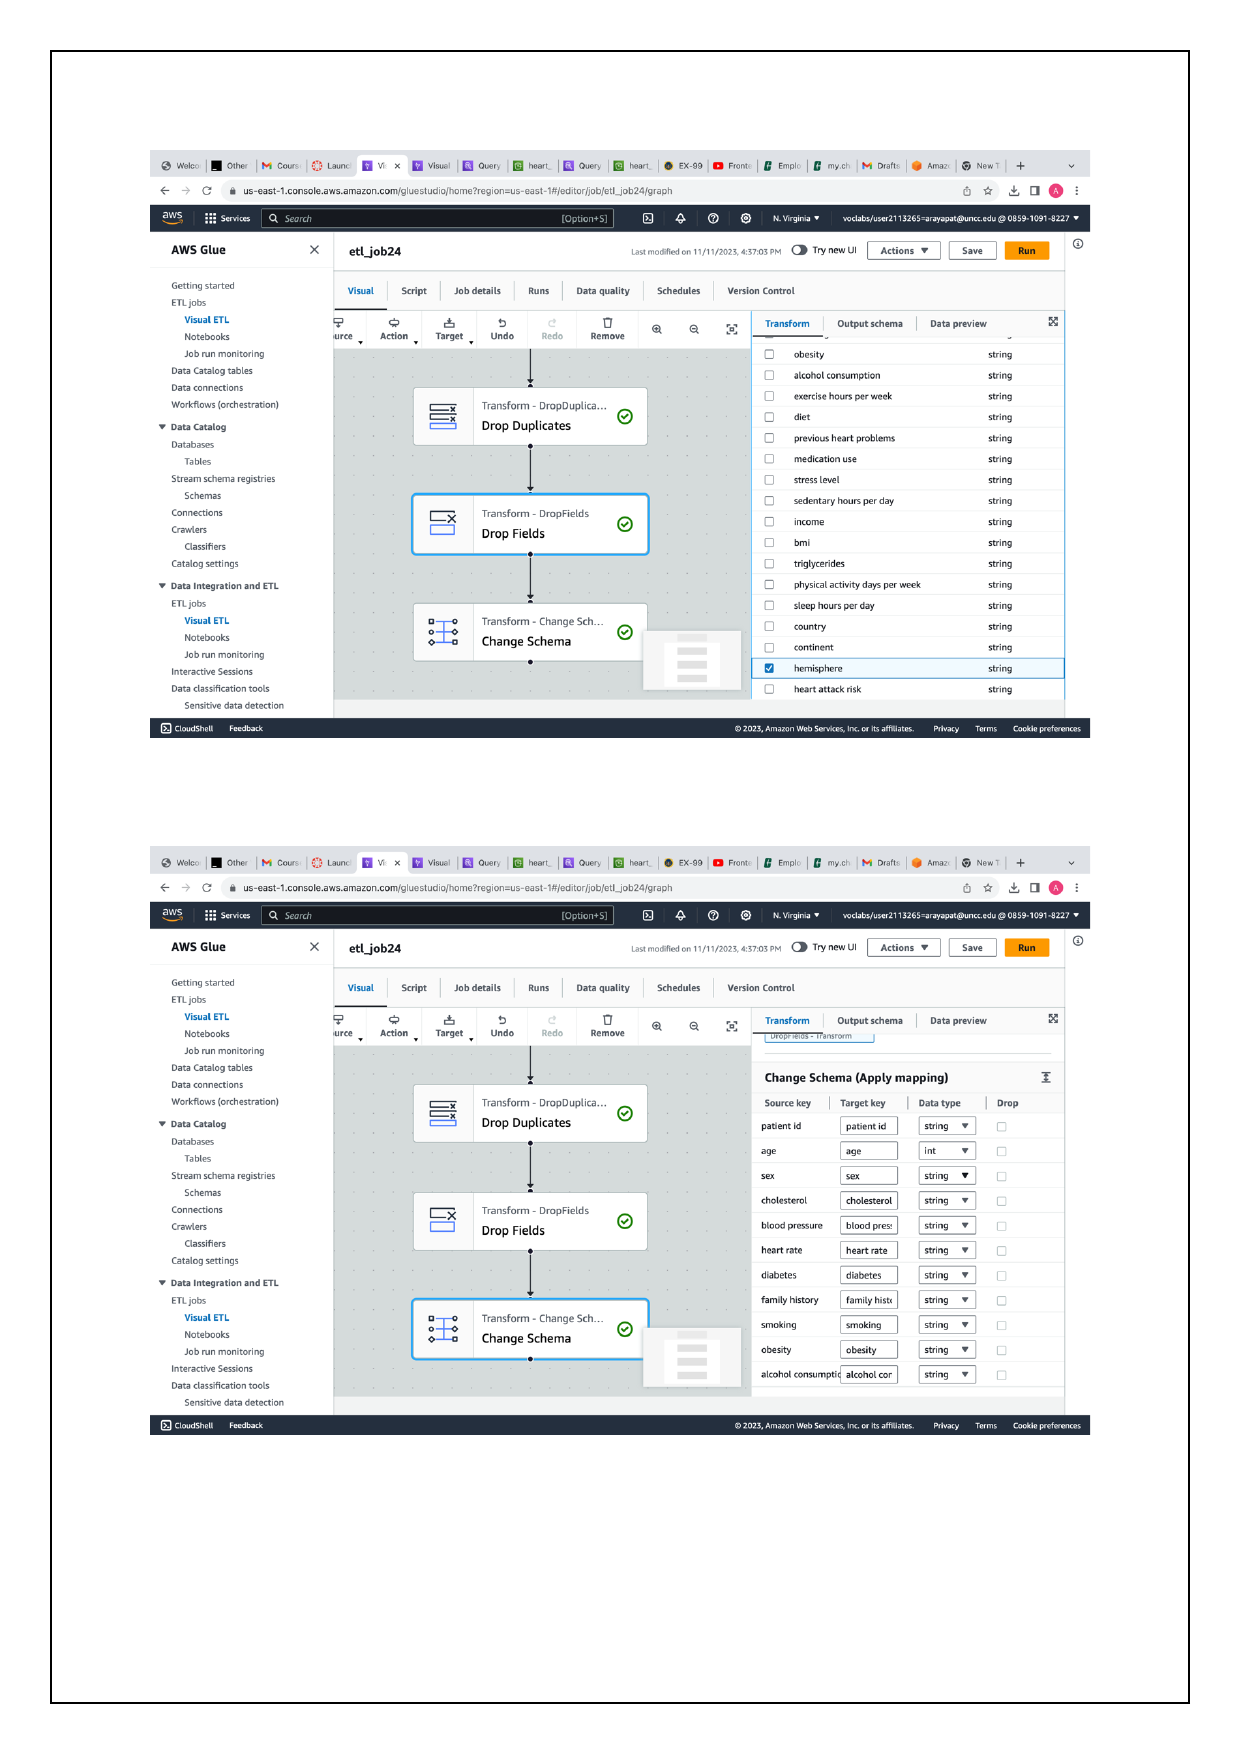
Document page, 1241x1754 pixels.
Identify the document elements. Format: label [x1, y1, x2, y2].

picture [150, 150, 1091, 738]
picture [150, 846, 1091, 1435]
